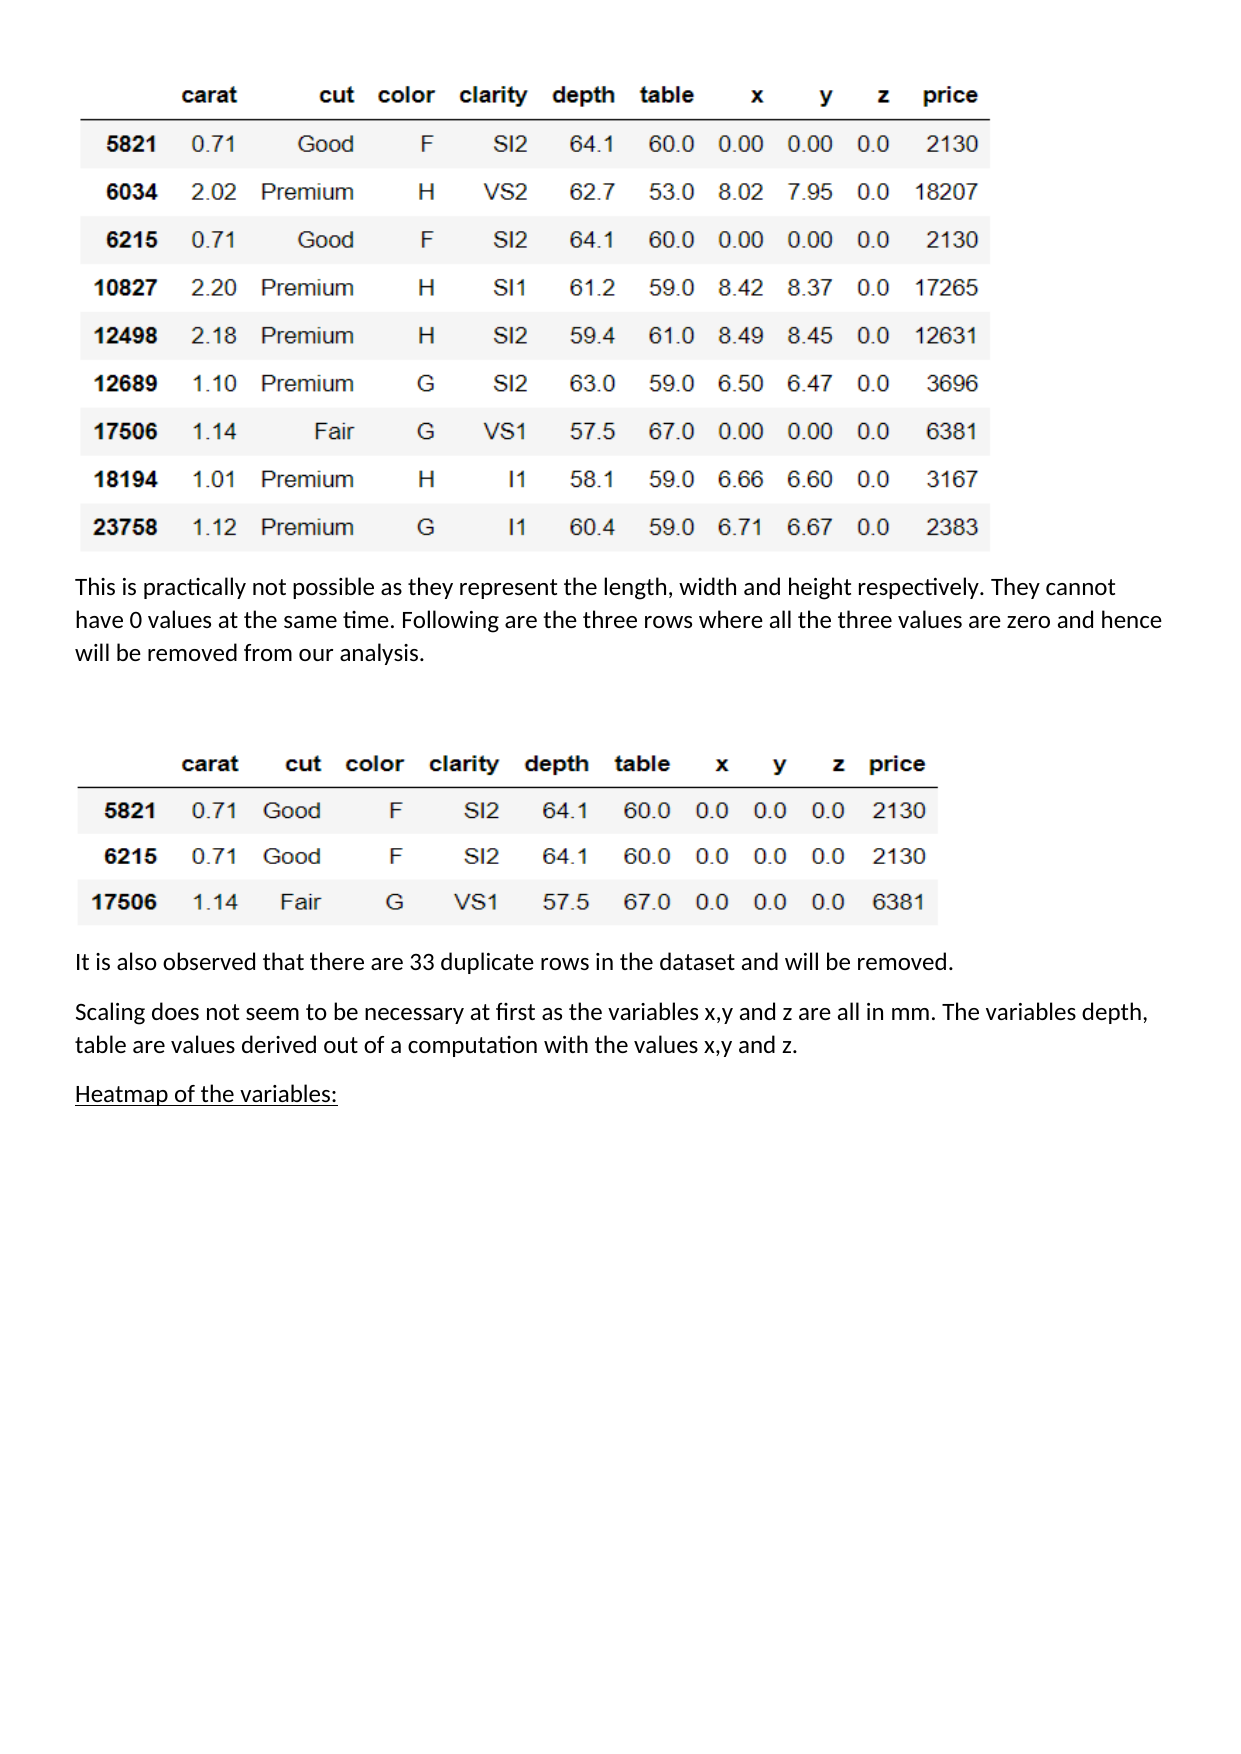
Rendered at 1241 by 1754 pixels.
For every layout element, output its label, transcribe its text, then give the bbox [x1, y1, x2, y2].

text Scaling does not seem to be necessary at first as the variables x,y and z are all in mm. The variables depth, table are values derived out of a computation with the values x,y and z. [75, 996, 1165, 1059]
text It is also observed that there are 33 duplicate rows in the dataset and will be removed. [75, 946, 1165, 977]
text This is practically not possible as they represent the length, width and height respectively. They cannot have 0 values at the same time. Following are the three rows where all the three values are zero and hence will be removed from our analysis. [75, 571, 1165, 668]
picture [75, 75, 993, 553]
picture [75, 736, 940, 928]
text Heatmap of the variables: [75, 1078, 1165, 1109]
